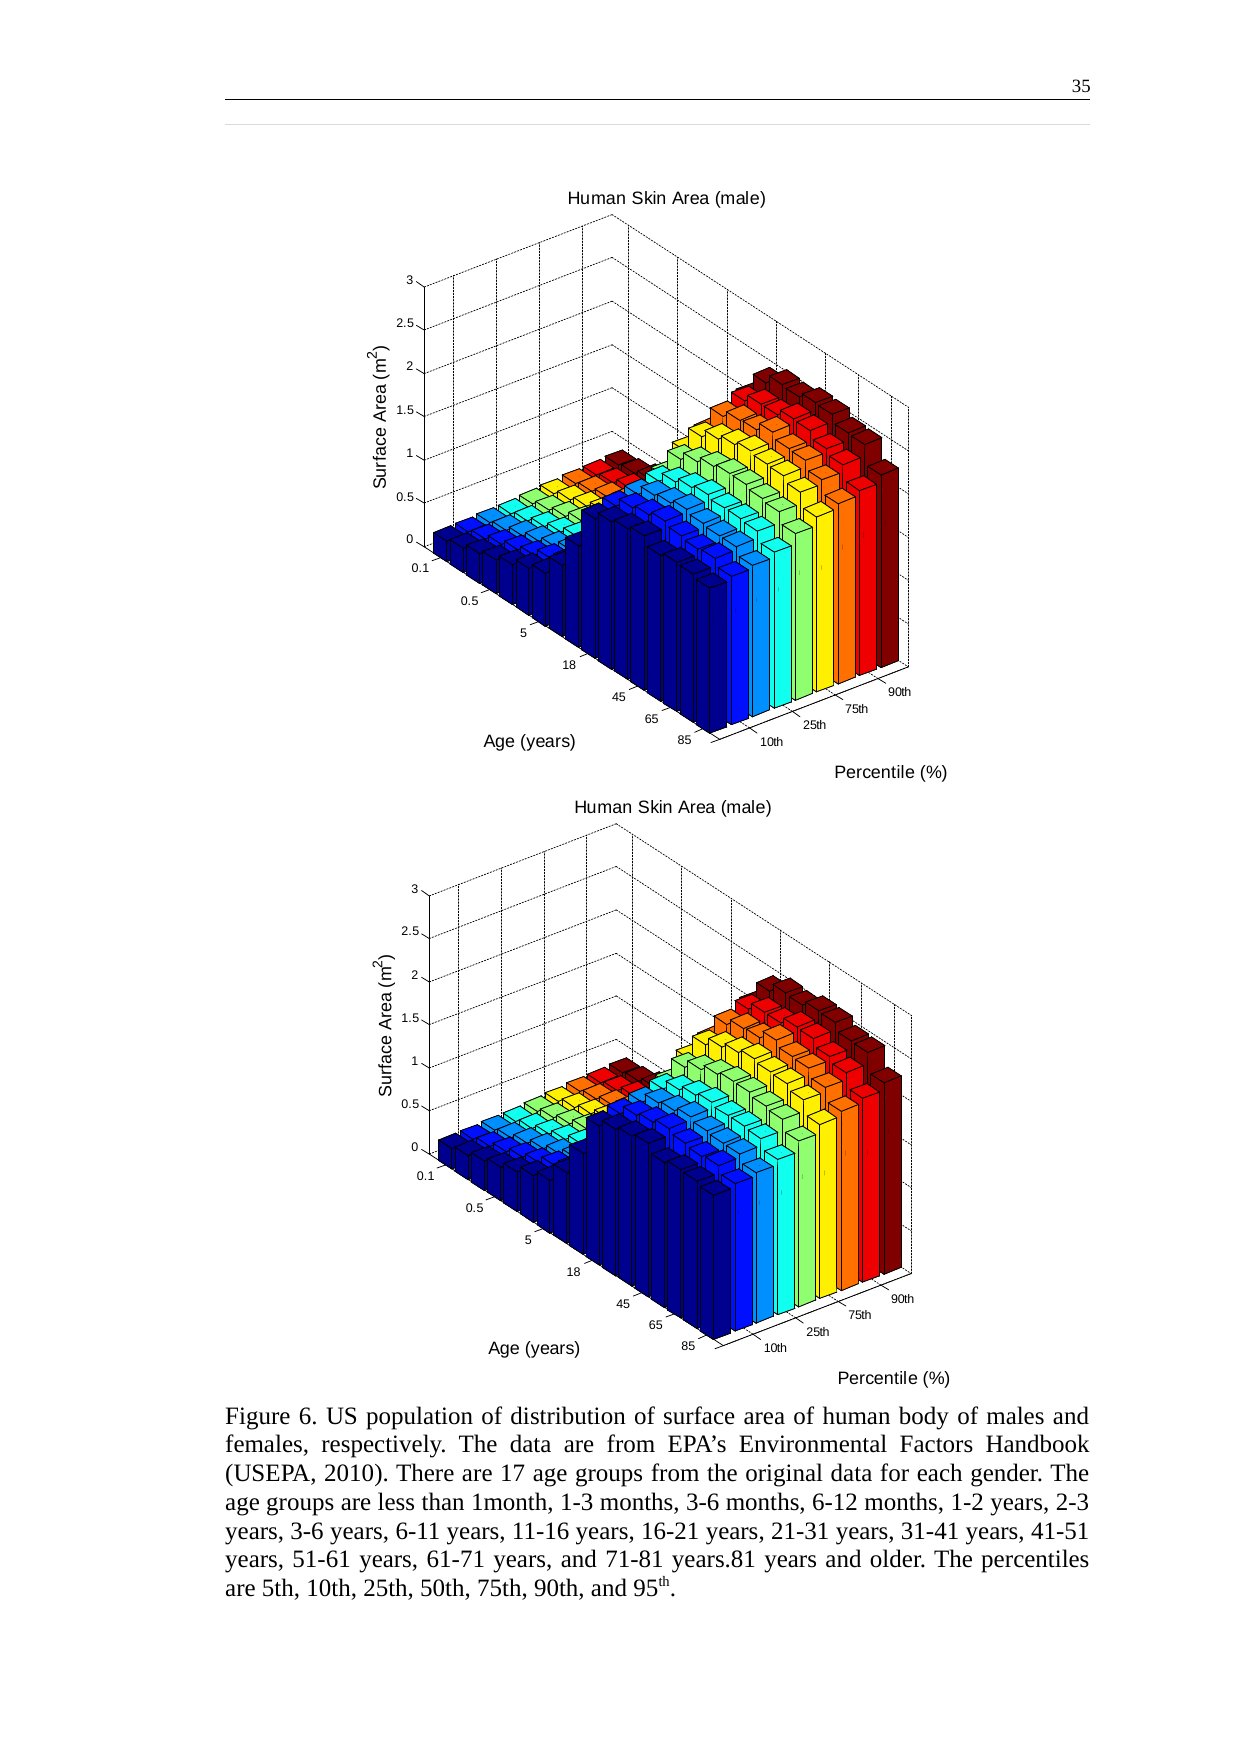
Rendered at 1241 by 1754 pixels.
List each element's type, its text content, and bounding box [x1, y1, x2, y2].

text Figure 6. US population of distribution of surface area of human body of males and females, respectively. The data are from EPA’s Environmental Factors Handbook (USEPA, 2010). There are 17 age groups from the original data for each gender. The age groups are less than 1month, 1-3 months, 3-6 months, 6-12 months, 1-2 years, 2-3 years, 3-6 years, 6-11 years, 11-16 years, 16-21 years, 21-31 years, 31-41 years, 41-51 years, 51-61 years, 61-71 years, and 71-81 years.81 years and older. The percentiles are 5th, 10th, 25th, 50th, 75th, 90th, and 95th. [225, 1401, 1090, 1602]
